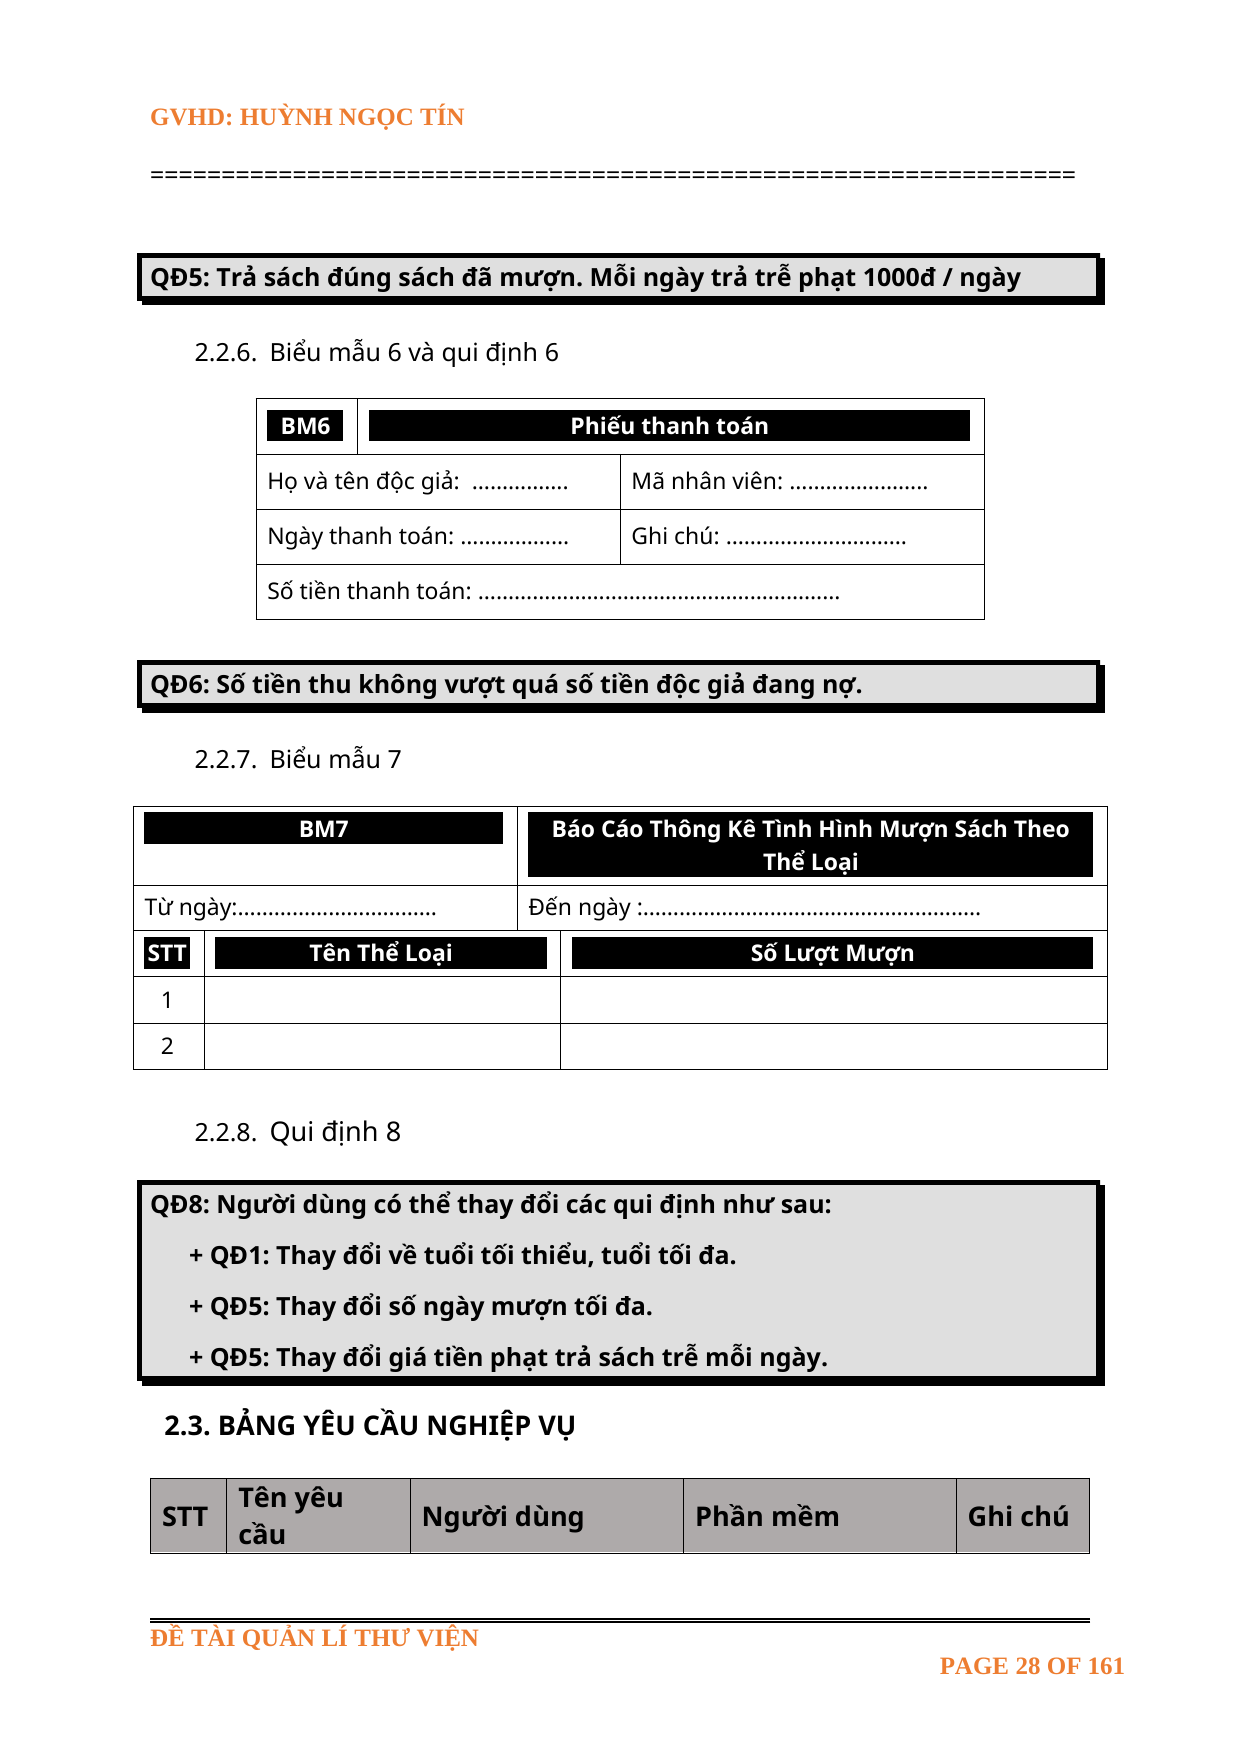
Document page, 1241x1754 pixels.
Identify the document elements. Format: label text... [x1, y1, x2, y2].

table_cell Từ ngày:…………………………… [134, 886, 517, 930]
table_cell [205, 1024, 560, 1069]
table_cell Mã nhân viên: ………………….. [621, 455, 984, 509]
table_cell Ghi chú: ………………………… [621, 510, 984, 564]
table_header Tên yêu cầu [227, 1479, 410, 1552]
table_cell Ngày thanh toán: ……………… [257, 510, 620, 564]
table_header BM7 [134, 807, 517, 884]
table_header STT [151, 1479, 226, 1552]
table_header Phiếu thanh toán [358, 399, 984, 454]
table_cell 1 [134, 977, 204, 1023]
text + QĐ5: Thay đổi giá tiền phạt trả sách trễ mỗi ngày. [142, 1333, 1096, 1376]
text QĐ6: Số tiền thu không vượt quá số tiền độc giả đang nợ. [142, 665, 1096, 703]
subtitle 2.3. BẢNG YÊU CẦU NGHIỆP VỤ [150, 1407, 1087, 1443]
text + QĐ5: Thay đổi số ngày mượn tối đa. [142, 1282, 1096, 1323]
table_cell [561, 977, 1107, 1023]
subtitle Biểu mẫu 7 [194, 742, 1087, 776]
table_cell [561, 1024, 1107, 1069]
text QĐ8: Người dùng có thể thay đổi các qui định như sau: [142, 1185, 1096, 1221]
text + QĐ1: Thay đổi về tuổi tối thiểu, tuổi tối đa. [142, 1231, 1096, 1272]
table_cell Số Lượt Mượn [561, 931, 1107, 976]
text QĐ5: Trả sách đúng sách đã mượn. Mỗi ngày trả trễ phạt 1000đ / ngày [142, 258, 1096, 296]
table_cell 2 [134, 1024, 204, 1069]
table_cell Họ và tên độc giả: ……………. [257, 455, 620, 509]
table_cell Tên Thể Loại [205, 931, 560, 976]
table_header Phần mềm [684, 1479, 956, 1552]
table_cell Đến ngày :………………………………………………. [518, 886, 1107, 930]
table_header Người dùng [411, 1479, 683, 1552]
subtitle Biểu mẫu 6 và qui định 6 [194, 335, 1087, 369]
table_cell [205, 977, 560, 1023]
table_header Báo Cáo Thông Kê Tình Hình Mượn Sách Theo Thể Loại [518, 807, 1107, 884]
subtitle Qui định 8 [194, 1112, 1087, 1149]
table_header BM6 [257, 399, 357, 454]
table_cell Số tiền thanh toán: …………………………………………………… [257, 565, 984, 619]
table_header Ghi chú [957, 1479, 1089, 1552]
table_cell STT [134, 931, 204, 976]
